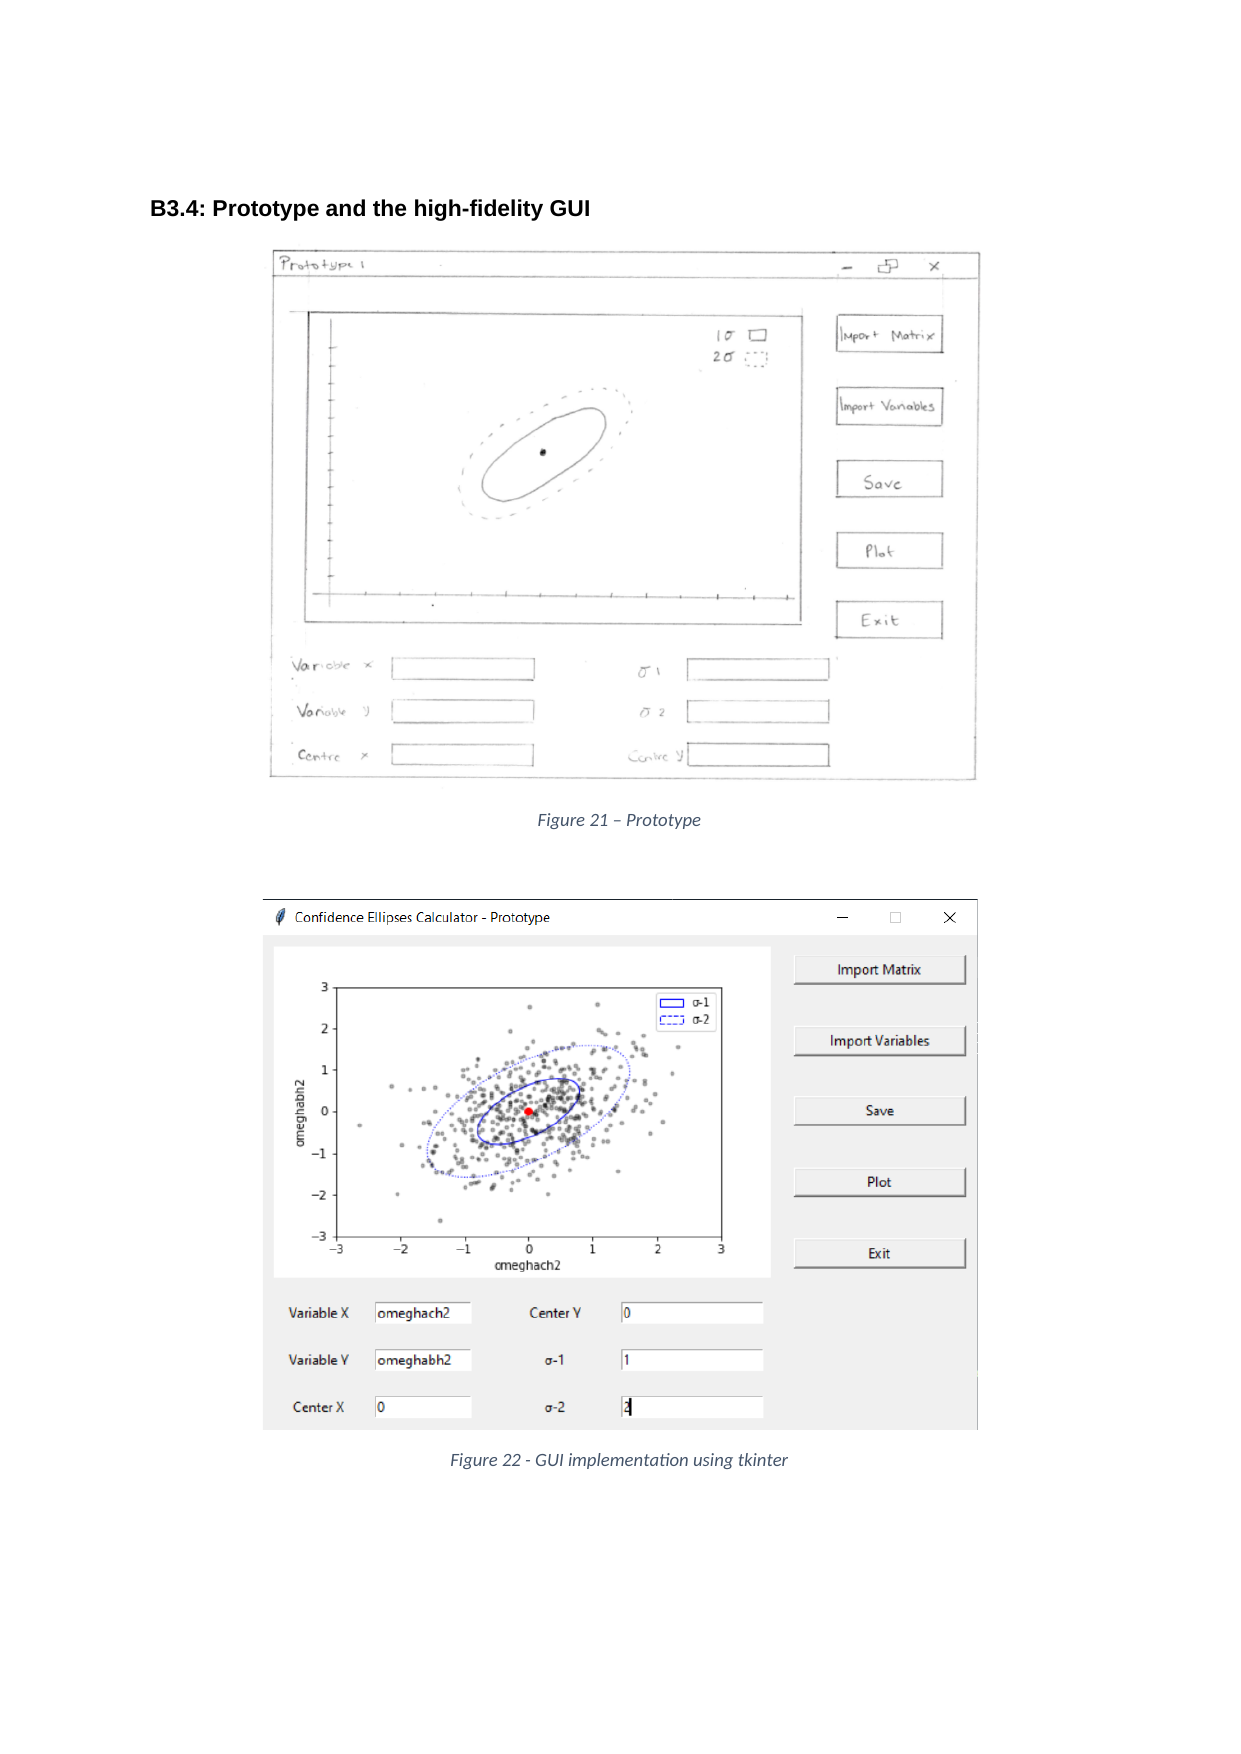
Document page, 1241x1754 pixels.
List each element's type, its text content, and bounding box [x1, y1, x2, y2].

text B3.4: Prototype and the high-fidelity GUI [150, 195, 1090, 221]
picture [262, 899, 978, 1430]
picture [262, 242, 990, 790]
text Figure 22 - GUI implementation using tkinter [150, 1448, 1090, 1471]
text Figure 21 – Prototype [150, 809, 1090, 832]
